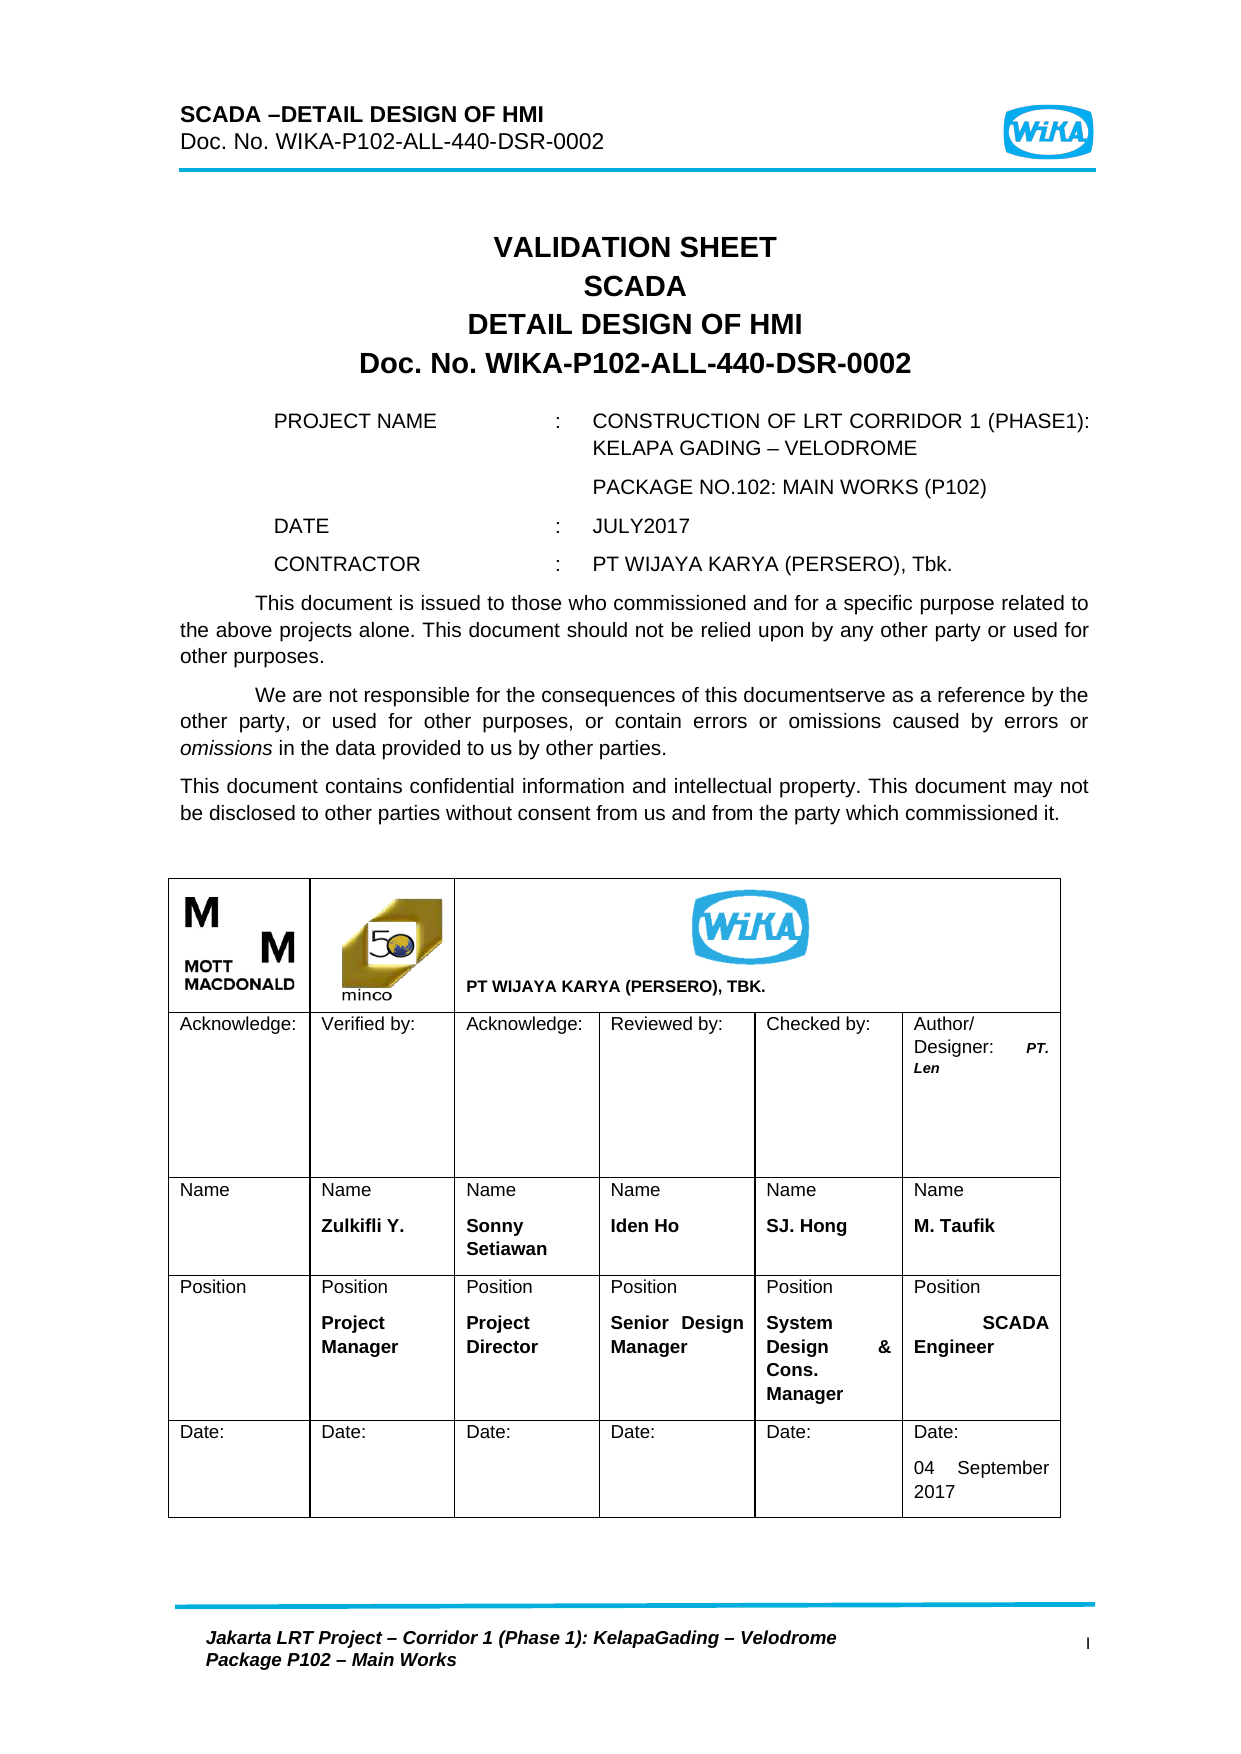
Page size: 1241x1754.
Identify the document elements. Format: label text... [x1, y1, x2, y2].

text PACKAGE NO.102: MAIN WORKS (P102) [274, 474, 1090, 498]
text This document is issued to those who commissioned and for a specific purpose related to the above projects alone. This document should not be relied upon by any other party or used for other purposes. [180, 591, 1090, 668]
table_cell Date: [311, 1421, 454, 1517]
table_cell Author/Designer: PT. Len [903, 1013, 1060, 1177]
text PROJECT NAME : CONSTRUCTION OF LRT CORRIDOR 1 (PHASE1): KELAPA GADING – VELODROME [274, 409, 1090, 460]
table_cell Date: [455, 1421, 599, 1517]
table_cell Position Project Director [455, 1276, 599, 1419]
table_cell Name Sonny Setiawan [455, 1178, 599, 1275]
table_cell Date: 04 September 2017 [903, 1421, 1060, 1517]
text Doc. No. WIKA-P102-ALL-440-DSR-0002 [180, 346, 1090, 379]
text DETAIL DESIGN OF HMI [180, 307, 1090, 341]
picture [1000, 101, 1097, 164]
table_cell Name Zulkifli Y. [311, 1178, 454, 1275]
table_cell Acknowledge: [455, 1013, 599, 1177]
table_cell Position SCADA Engineer [903, 1276, 1060, 1419]
table_cell Name M. Taufik [903, 1178, 1060, 1275]
text Validation Sheet [180, 230, 1090, 263]
table_header [311, 879, 454, 1012]
table_cell Name Iden Ho [600, 1178, 754, 1275]
table_cell Date: [756, 1421, 902, 1517]
table_cell Position System Design & Cons. Manager [756, 1276, 902, 1419]
table_header PT WIJAYA KARYA (PERSERO), TBK. [455, 879, 1060, 1012]
table_cell Reviewed by: [600, 1013, 754, 1177]
table_cell Date: [169, 1421, 309, 1517]
picture [185, 897, 295, 990]
text CONTRACTOR : PT WIJAYA KARYA (PERSERO), Tbk. [274, 552, 1090, 576]
text We are not responsible for the consequences of this documentserve as a reference by the other party, or used for other purposes, or contain errors or omissions caused by errors or omissions in the data provided to us by other parties. [180, 683, 1090, 759]
table_header [169, 879, 309, 1012]
table_cell Name SJ. Hong [756, 1178, 902, 1275]
picture [678, 888, 818, 966]
table_cell Position [169, 1276, 309, 1419]
table_cell Date: [600, 1421, 754, 1517]
text SCADA [180, 268, 1090, 302]
table_cell Position Project Manager [311, 1276, 454, 1419]
table_cell Checked by: [756, 1013, 902, 1177]
table_cell Verified by: [311, 1013, 454, 1177]
text DATE : JULY2017 [274, 513, 1090, 537]
table_cell Position Senior Design Manager [600, 1276, 754, 1419]
table_cell Acknowledge: [169, 1013, 309, 1177]
text This document contains confidential information and intellectual property. This document may not be disclosed to other parties without consent from us and from the party which commissioned it. [180, 774, 1090, 824]
table_cell Name [169, 1178, 309, 1275]
